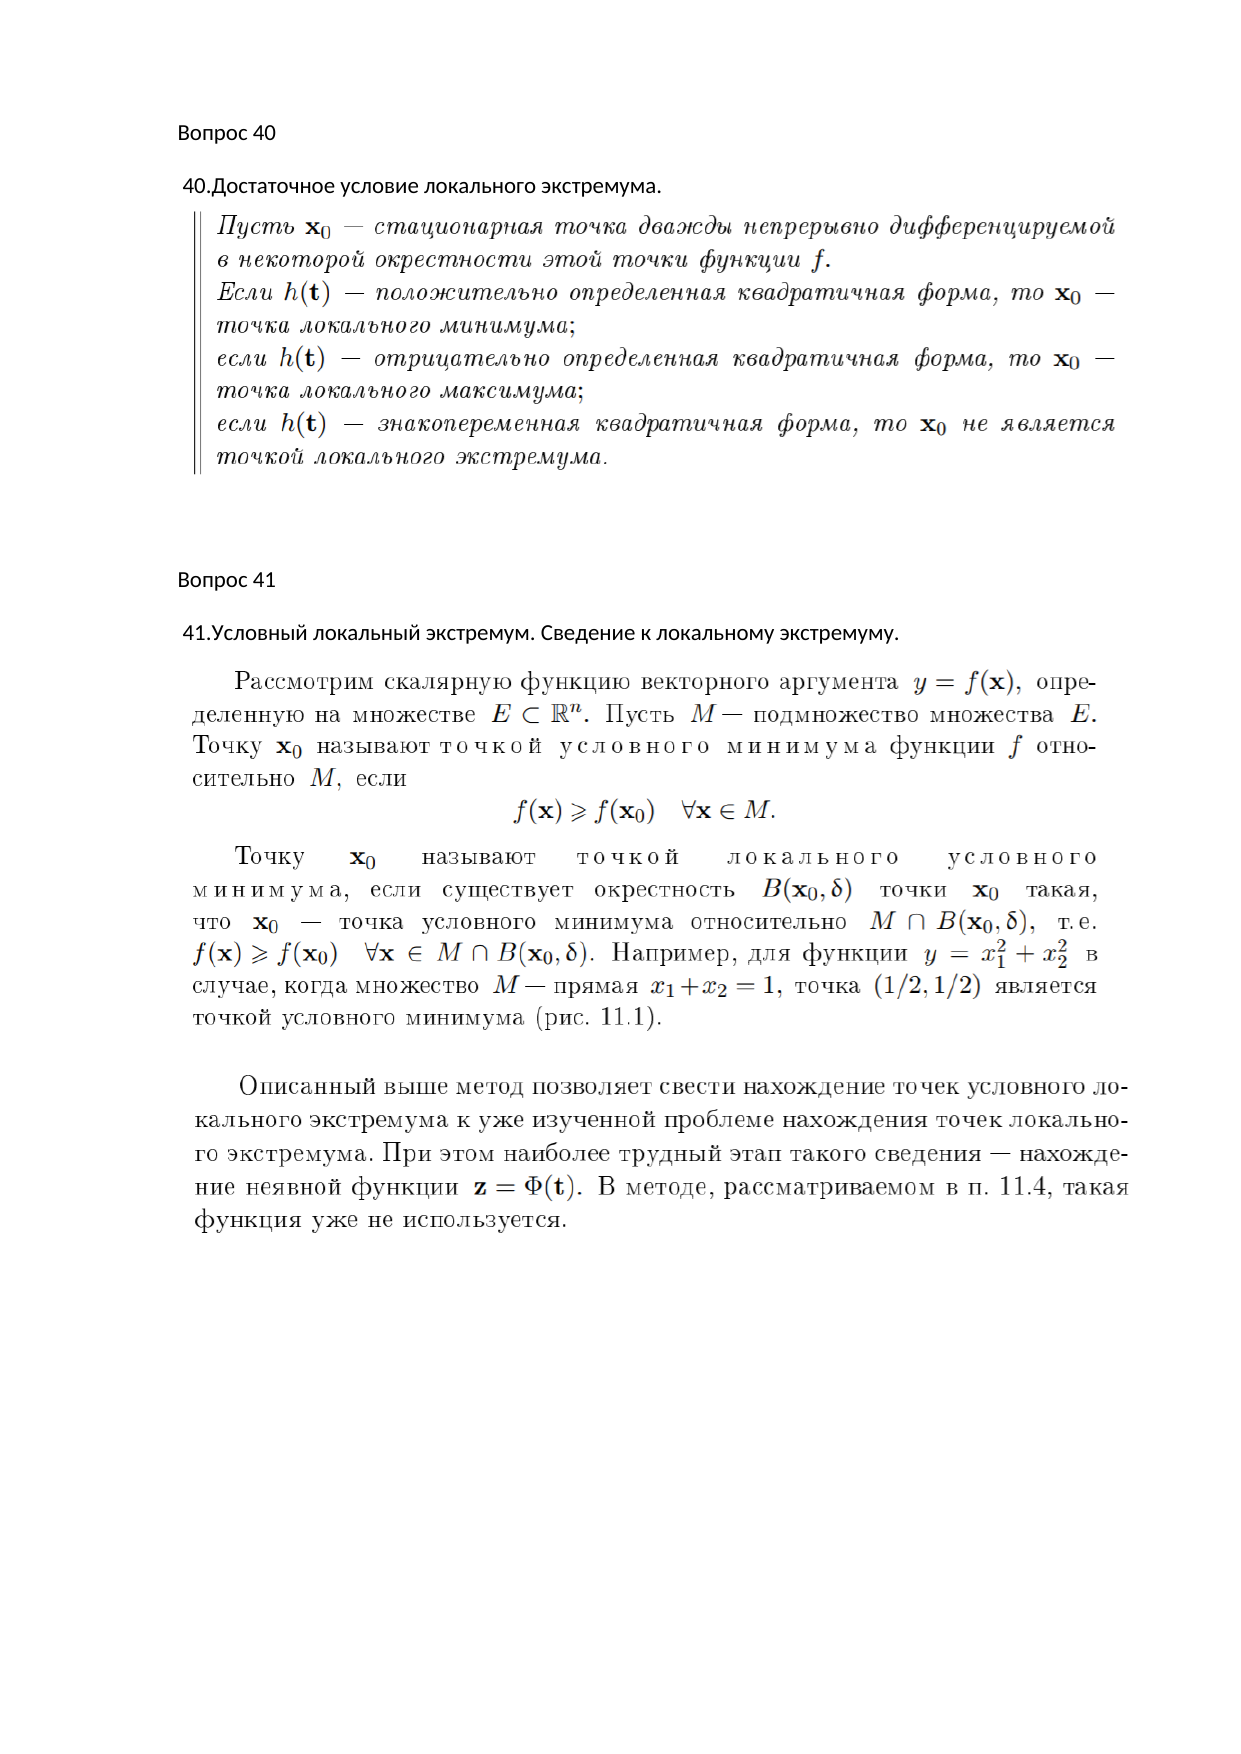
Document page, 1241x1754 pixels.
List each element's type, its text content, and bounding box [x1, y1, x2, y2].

picture [177, 203, 1152, 487]
text Вопрос 41 [177, 565, 1152, 593]
text 41.Условный локальный экстремум. Сведение к локальному экстремуму. [177, 618, 1152, 650]
text Вопрос 40 [177, 118, 1152, 146]
picture [177, 1055, 1152, 1250]
text 40.Достаточное условие локального экстремума. [177, 171, 1152, 203]
picture [177, 650, 1152, 1052]
